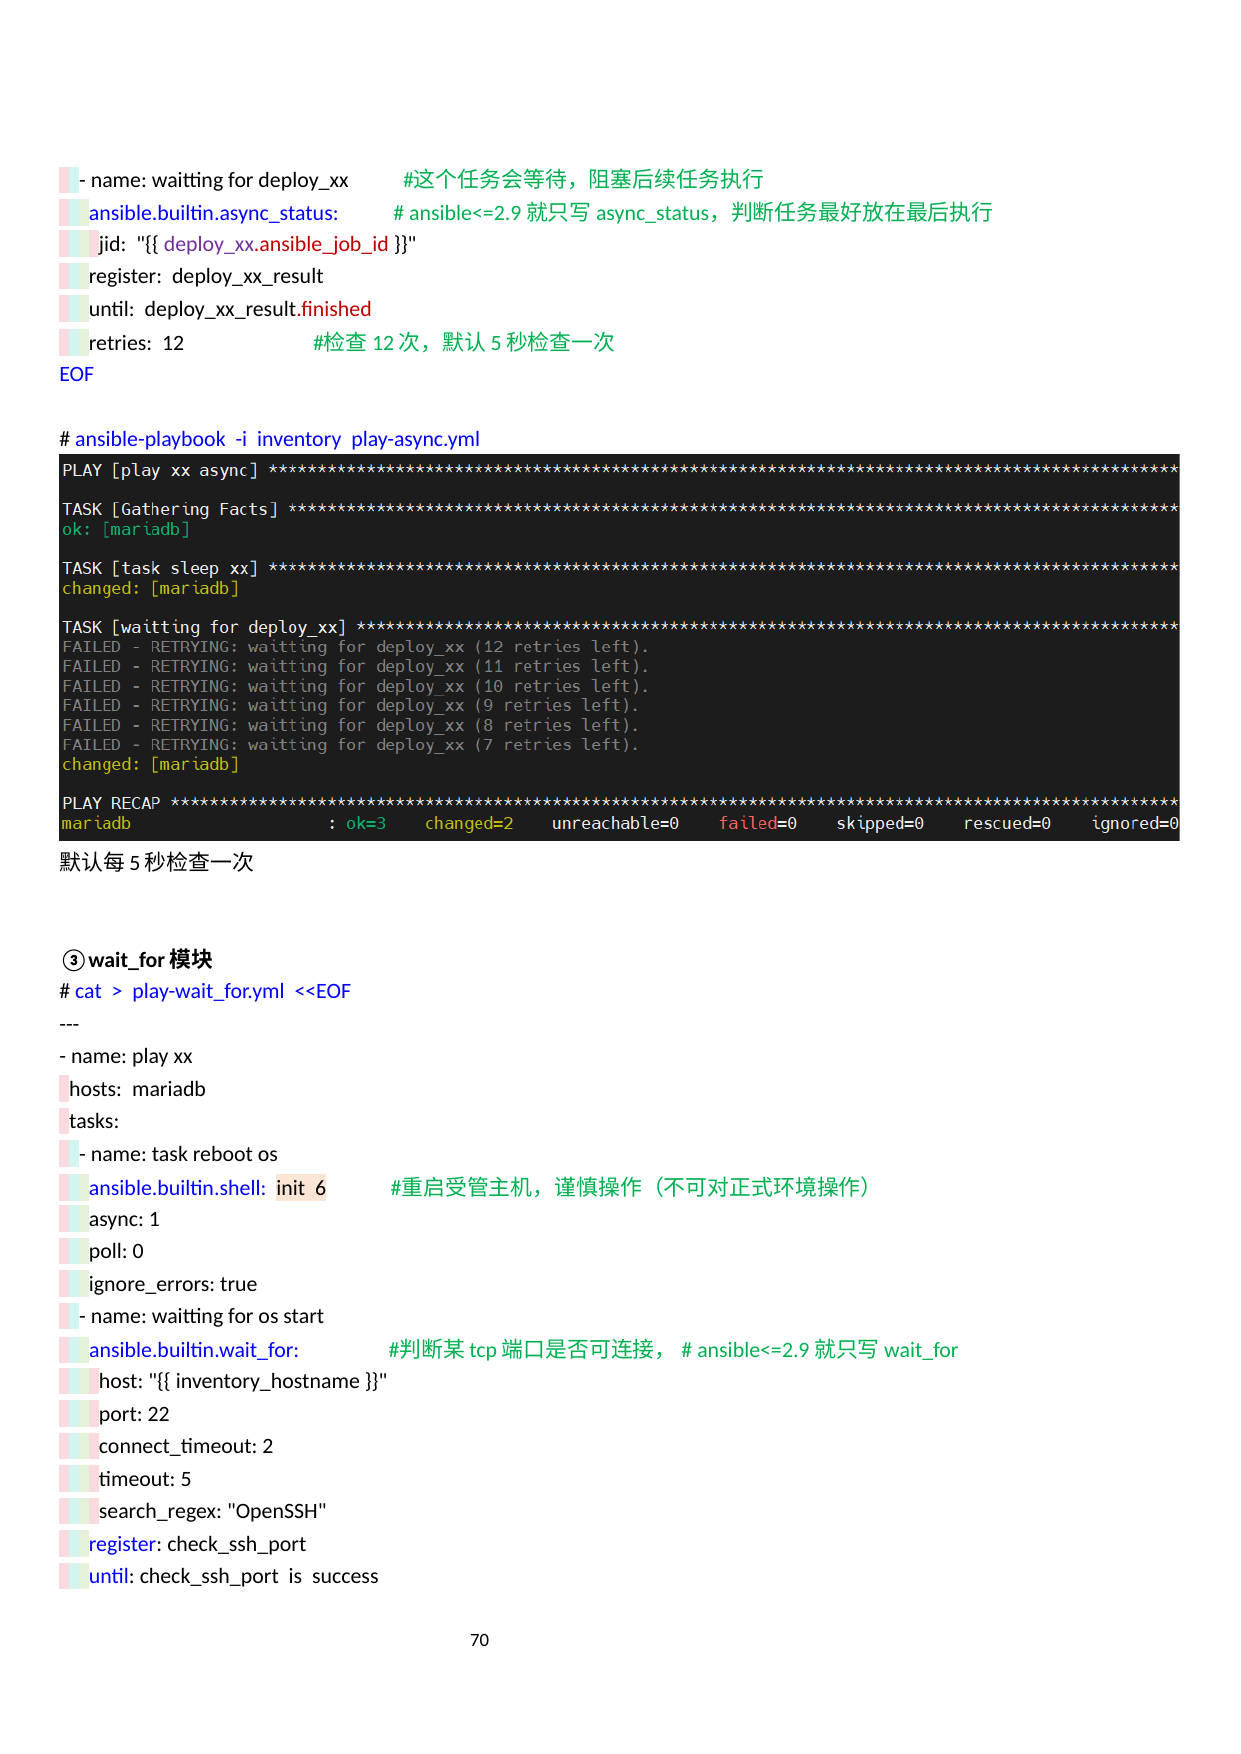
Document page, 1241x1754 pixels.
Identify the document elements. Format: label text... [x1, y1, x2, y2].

text - name: waitting for os start [59, 1299, 1181, 1332]
text ansible.builtin.wait_for: #判断某tcp端口是否可连接， # ansible<=2.9就只写wait_for [59, 1332, 1181, 1364]
text timeout: 5 [59, 1462, 1181, 1494]
text 默认每5秒检查一次 [59, 844, 1181, 877]
text # cat > play-wait_for.yml <<EOF [59, 974, 1181, 1007]
text retries: 12 #检查12次，默认5秒检查一次 [59, 324, 1181, 357]
text EOF [59, 357, 1181, 389]
text register: deploy_xx_result [59, 259, 1181, 292]
text hosts: mariadb [59, 1072, 1181, 1104]
text ansible.builtin.async_status: # ansible<=2.9就只写async_status，判断任务最好放在最后执行 [59, 194, 1181, 227]
text jid: "{{ deploy_xx.ansible_job_id }}" [59, 227, 1181, 259]
text --- [59, 1007, 1181, 1039]
text - name: task reboot os [59, 1137, 1181, 1169]
text # ansible-playbook -i inventory play-async.yml [59, 422, 1181, 454]
text until: deploy_xx_result.finished [59, 292, 1181, 324]
text host: "{{ inventory_hostname }}" [59, 1364, 1181, 1397]
text ③wait_for模块 [59, 942, 1181, 974]
text port: 22 [59, 1397, 1181, 1429]
text poll: 0 [59, 1234, 1181, 1267]
text - name: waitting for deploy_xx #这个任务会等待，阻塞后续任务执行 [59, 162, 1181, 194]
text connect_timeout: 2 [59, 1429, 1181, 1462]
text tasks: [59, 1104, 1181, 1137]
picture [59, 454, 1180, 841]
text until: check_ssh_port is success [59, 1559, 1181, 1592]
text async: 1 [59, 1202, 1181, 1234]
text search_regex: "OpenSSH" [59, 1494, 1181, 1527]
text ansible.builtin.shell: init 6 #重启受管主机，谨慎操作（不可对正式环境操作） [59, 1169, 1181, 1202]
text - name: play xx [59, 1039, 1181, 1072]
text register: check_ssh_port [59, 1527, 1181, 1559]
text ignore_errors: true [59, 1267, 1181, 1299]
